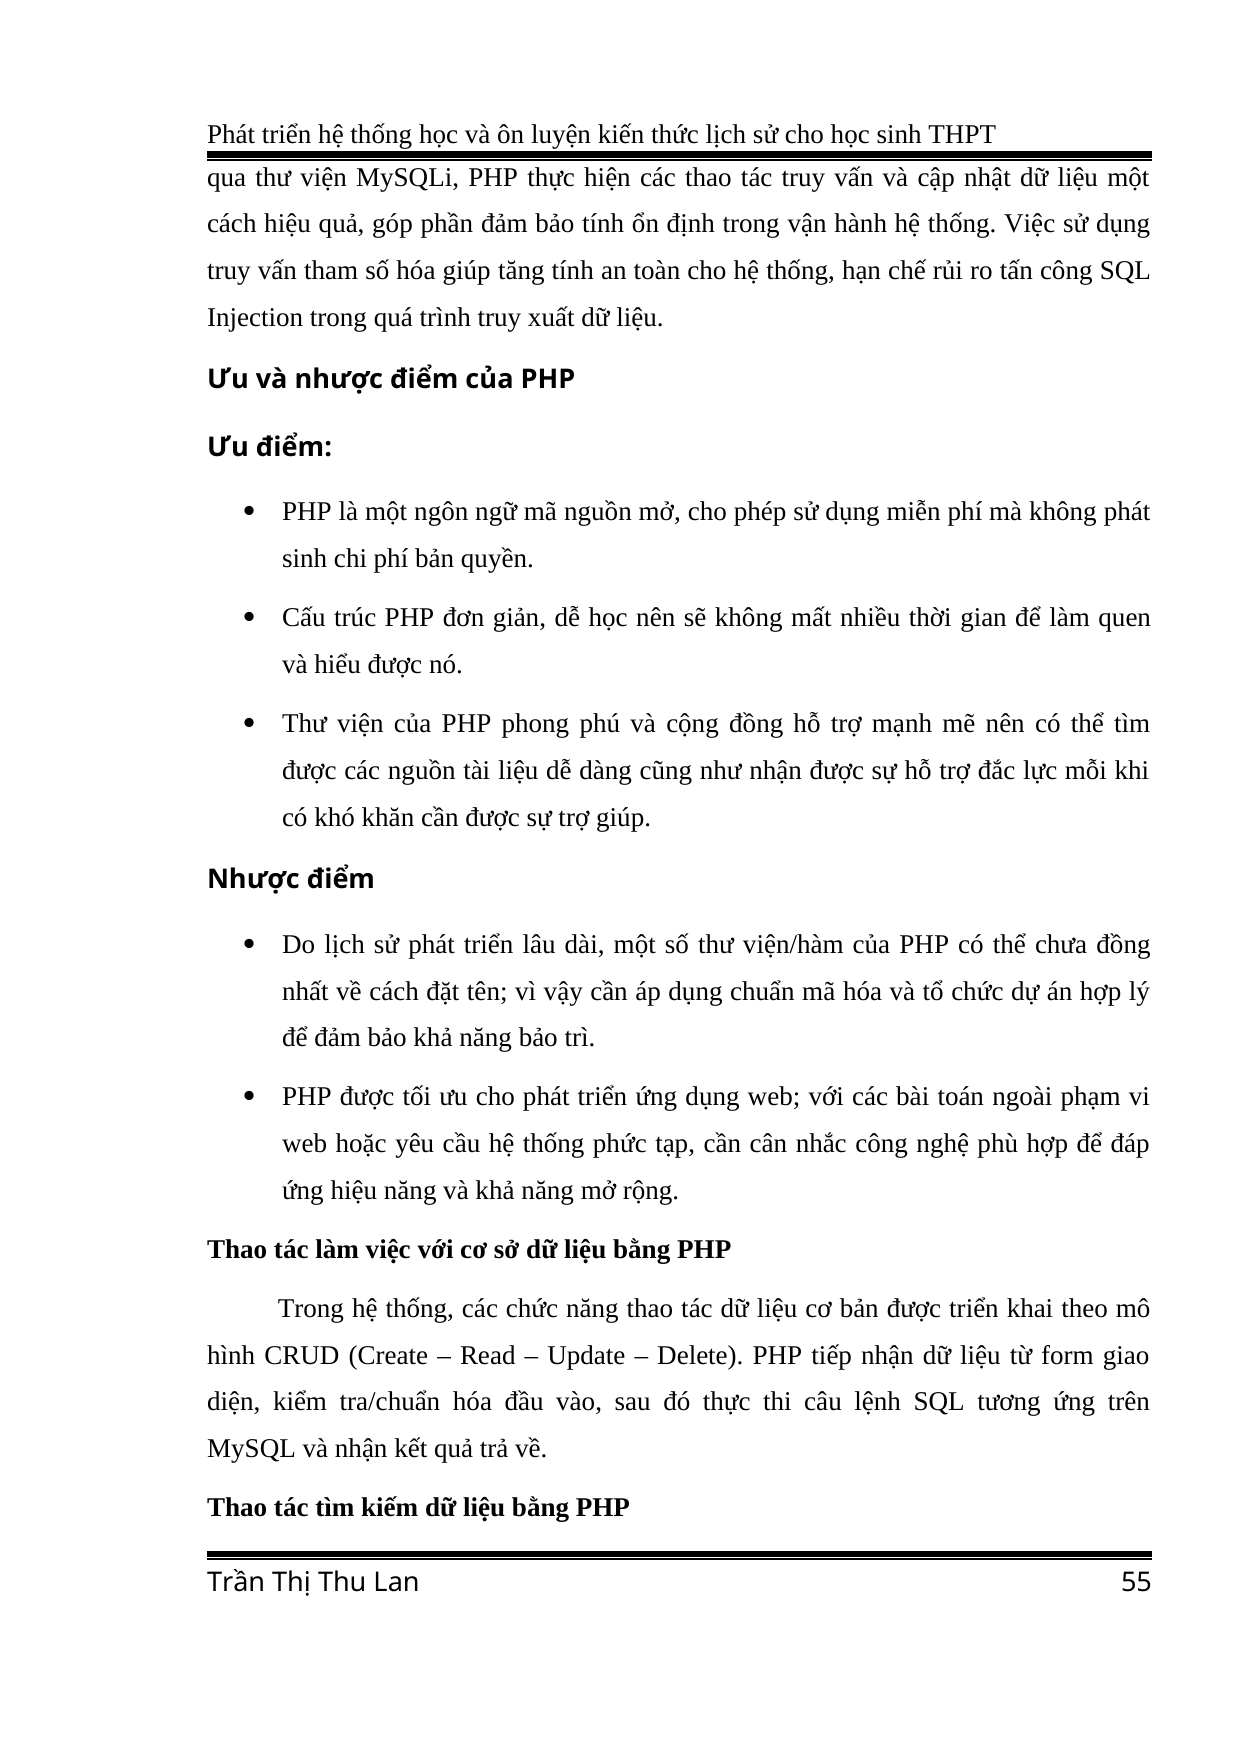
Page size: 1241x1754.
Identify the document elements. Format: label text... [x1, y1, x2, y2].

list PHP là một ngôn ngữ mã nguồn mở, cho phép sử dụng miễn phí mà không phát sinh chi phí bản quyền. [244, 496, 1152, 573]
list Do lịch sử phát triển lâu dài, một số thư viện/hàm của PHP có thể chưa đồng nhất về cách đặt tên; vì vậy cần áp dụng chuẩn mã hóa và tổ chức dự án hợp lý để đảm bảo khả năng bảo trì. [244, 928, 1152, 1052]
list Thư viện của PHP phong phú và cộng đồng hỗ trợ mạnh mẽ nên có thể tìm được các nguồn tài liệu dễ dàng cũng như nhận được sự hỗ trợ đắc lực mỗi khi có khó khăn cần được sự trợ giúp. [244, 707, 1152, 832]
list PHP được tối ưu cho phát triển ứng dụng web; với các bài toán ngoài phạm vi web hoặc yêu cầu hệ thống phức tạp, cần cân nhắc công nghệ phù hợp để đáp ứng hiệu năng và khả năng mở rộng. [244, 1080, 1152, 1205]
text Ưu điểm: [207, 428, 1152, 464]
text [207, 161, 1152, 332]
text Ưu và nhược điểm của PHP [207, 360, 1152, 397]
text Trong hệ thống, các chức năng thao tác dữ liệu cơ bản được triển khai theo mô hình CRUD (Create – Read – Update – Delete). PHP tiếp nhận dữ liệu từ form giao diện, kiểm tra/chuẩn hóa đầu vào, sau đó thực thi câu lệnh SQL tương ứng trên MySQL và nhận kết quả trả về. [207, 1292, 1152, 1463]
list Cấu trúc PHP đơn giản, dễ học nên sẽ không mất nhiều thời gian để làm quen và hiểu được nó. [244, 601, 1152, 679]
text Thao tác làm việc với cơ sở dữ liệu bằng PHP [207, 1233, 1152, 1264]
text Nhược điểm [207, 860, 1152, 897]
text Thao tác tìm kiếm dữ liệu bằng PHP [207, 1491, 1152, 1522]
